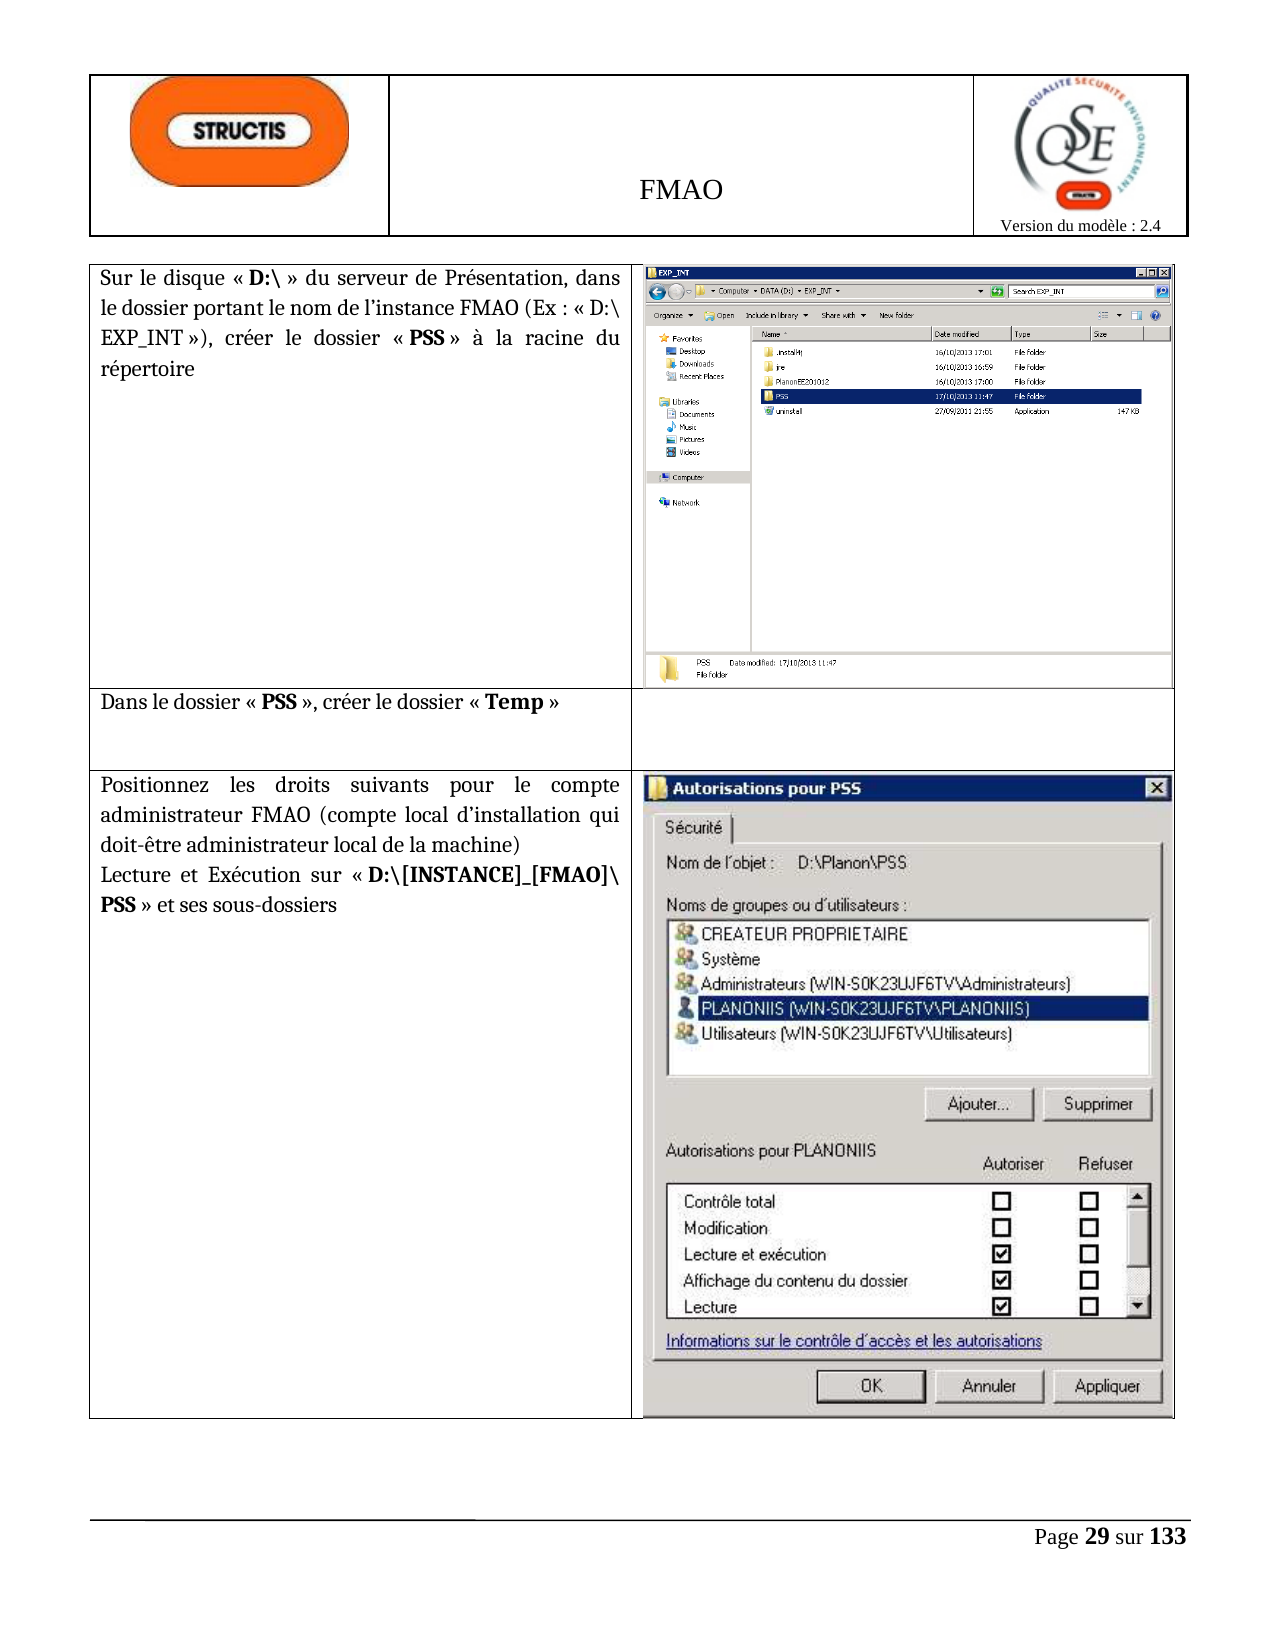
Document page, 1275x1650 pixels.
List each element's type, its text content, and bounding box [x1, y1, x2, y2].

table_cell Positionnez les droits suivants pour le compte administrateur FMAO (compte local d’installation qui doit-être administrateur local de la machine) Lecture et Exécution sur « D:\[INSTANCE]_[FMAO]\PSS » et ses sous-dossiers [90, 771, 631, 1418]
table_cell [632, 771, 643, 1418]
table_cell [632, 689, 1174, 770]
table_header [632, 265, 643, 688]
picture [129, 76, 349, 187]
picture [1010, 76, 1151, 216]
table_header Sur le disque « D:\ » du serveur de Présentation, dans le dossier portant le nom de l’instance FMAO (Ex : « D:\EXP_INT »), créer le dossier « PSS » à la racine du répertoire [90, 265, 631, 688]
table_cell Dans le dossier « PSS », créer le dossier « Temp » [90, 689, 631, 770]
picture [643, 264, 1173, 689]
